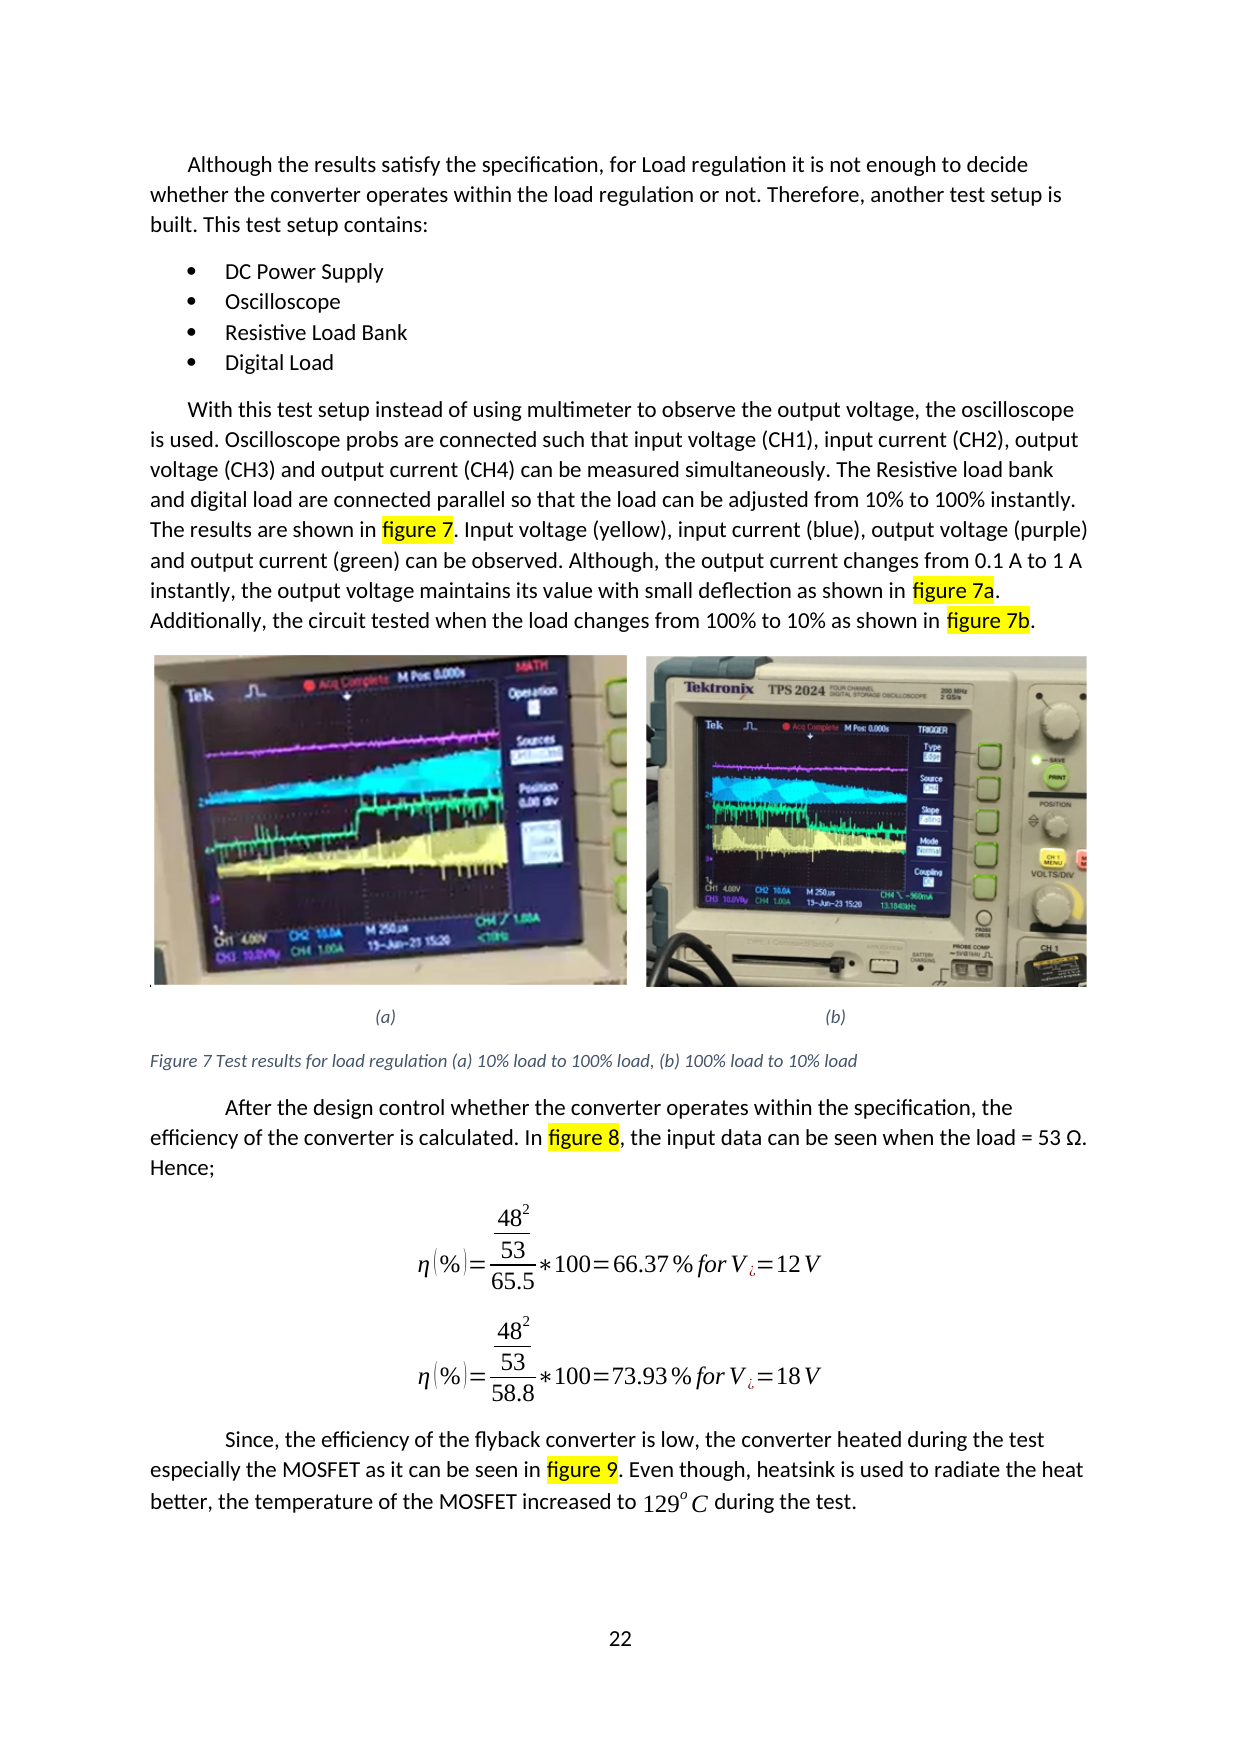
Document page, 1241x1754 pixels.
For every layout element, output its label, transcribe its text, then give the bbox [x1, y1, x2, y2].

list (b) [375, 1005, 1090, 1028]
text After the design control whether the converter operates within the specification, the efficiency of the converter is calculated. In figure 8, the input data can be seen when the load = 53 Ω. Hence; [150, 1093, 1090, 1181]
list Digital Load [187, 348, 1090, 376]
list Resistive Load Bank [187, 318, 1090, 346]
list Oscilloscope [187, 287, 1090, 316]
text Since, the efficiency of the flyback converter is low, the converter heated during the test especially the MOSFET as it can be seen in figure 9. Even though, heatsink is used to radiate the heat better, the temperature of the MOSFET increased to during the test. [150, 1425, 1090, 1517]
picture [150, 653, 1091, 987]
text Although the results satisfy the specification, for Load regulation it is not enough to decide whether the converter operates within the load regulation or not. Therefore, another test setup is built. This test setup contains: [150, 150, 1090, 238]
list DC Power Supply [187, 257, 1090, 285]
text With this test setup instead of using multimeter to observe the output voltage, the oscilloscope is used. Oscilloscope probs are connected such that input voltage (CH1), input current (CH2), output voltage (CH3) and output current (CH4) can be measured simultaneously. The Resistive load bank and digital load are connected parallel so that the load can be adjusted from 10% to 100% instantly. The results are shown in figure 7. Input voltage (yellow), input current (blue), output voltage (purple) and output current (green) can be observed. Although, the output current changes from 0.1 A to 1 A instantly, the output voltage maintains its value with small deflection as shown in figure 7a. Additionally, the circuit tested when the load changes from 100% to 10% as shown in figure 7b. [150, 395, 1090, 634]
